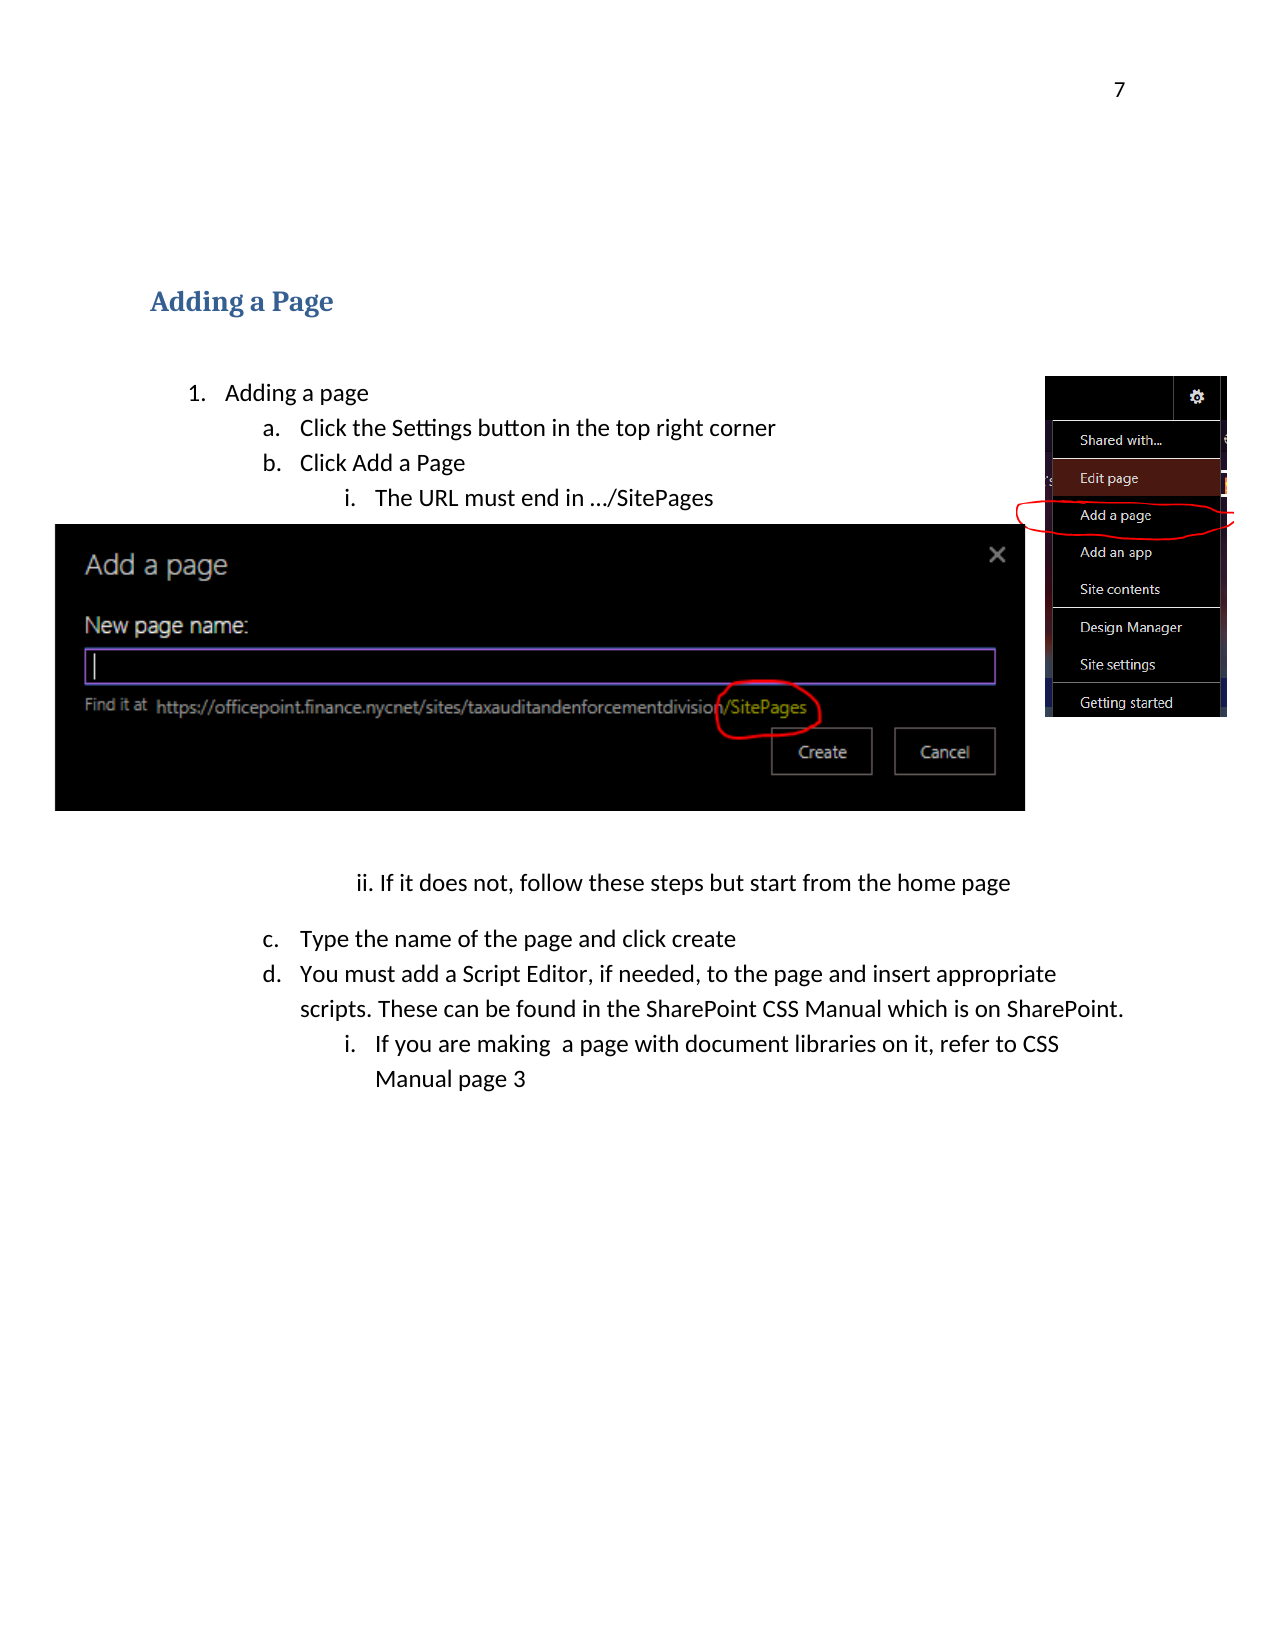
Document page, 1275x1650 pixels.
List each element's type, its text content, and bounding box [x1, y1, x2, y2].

list Adding a page [187, 377, 1016, 407]
subtitle Adding a Page [150, 285, 1125, 319]
list If you are making a page with document libraries on it, refer to CSS Manual page 3 [356, 1028, 1125, 1094]
list The URL must end in …/SitePages [356, 482, 1016, 512]
picture [54, 376, 1234, 811]
text ii. If it does not, follow these steps but start from the home page [356, 867, 1125, 898]
list Click the Settings button in the top right corner [262, 412, 1016, 442]
list Click Add a Page [262, 447, 1016, 477]
list You must add a Script Editor, if needed, to the page and insert appropriate scripts. These can be found in the SharePoint CSS Manual which is on SharePoint. [262, 958, 1125, 1024]
list Type the name of the page and click create [262, 923, 1125, 954]
